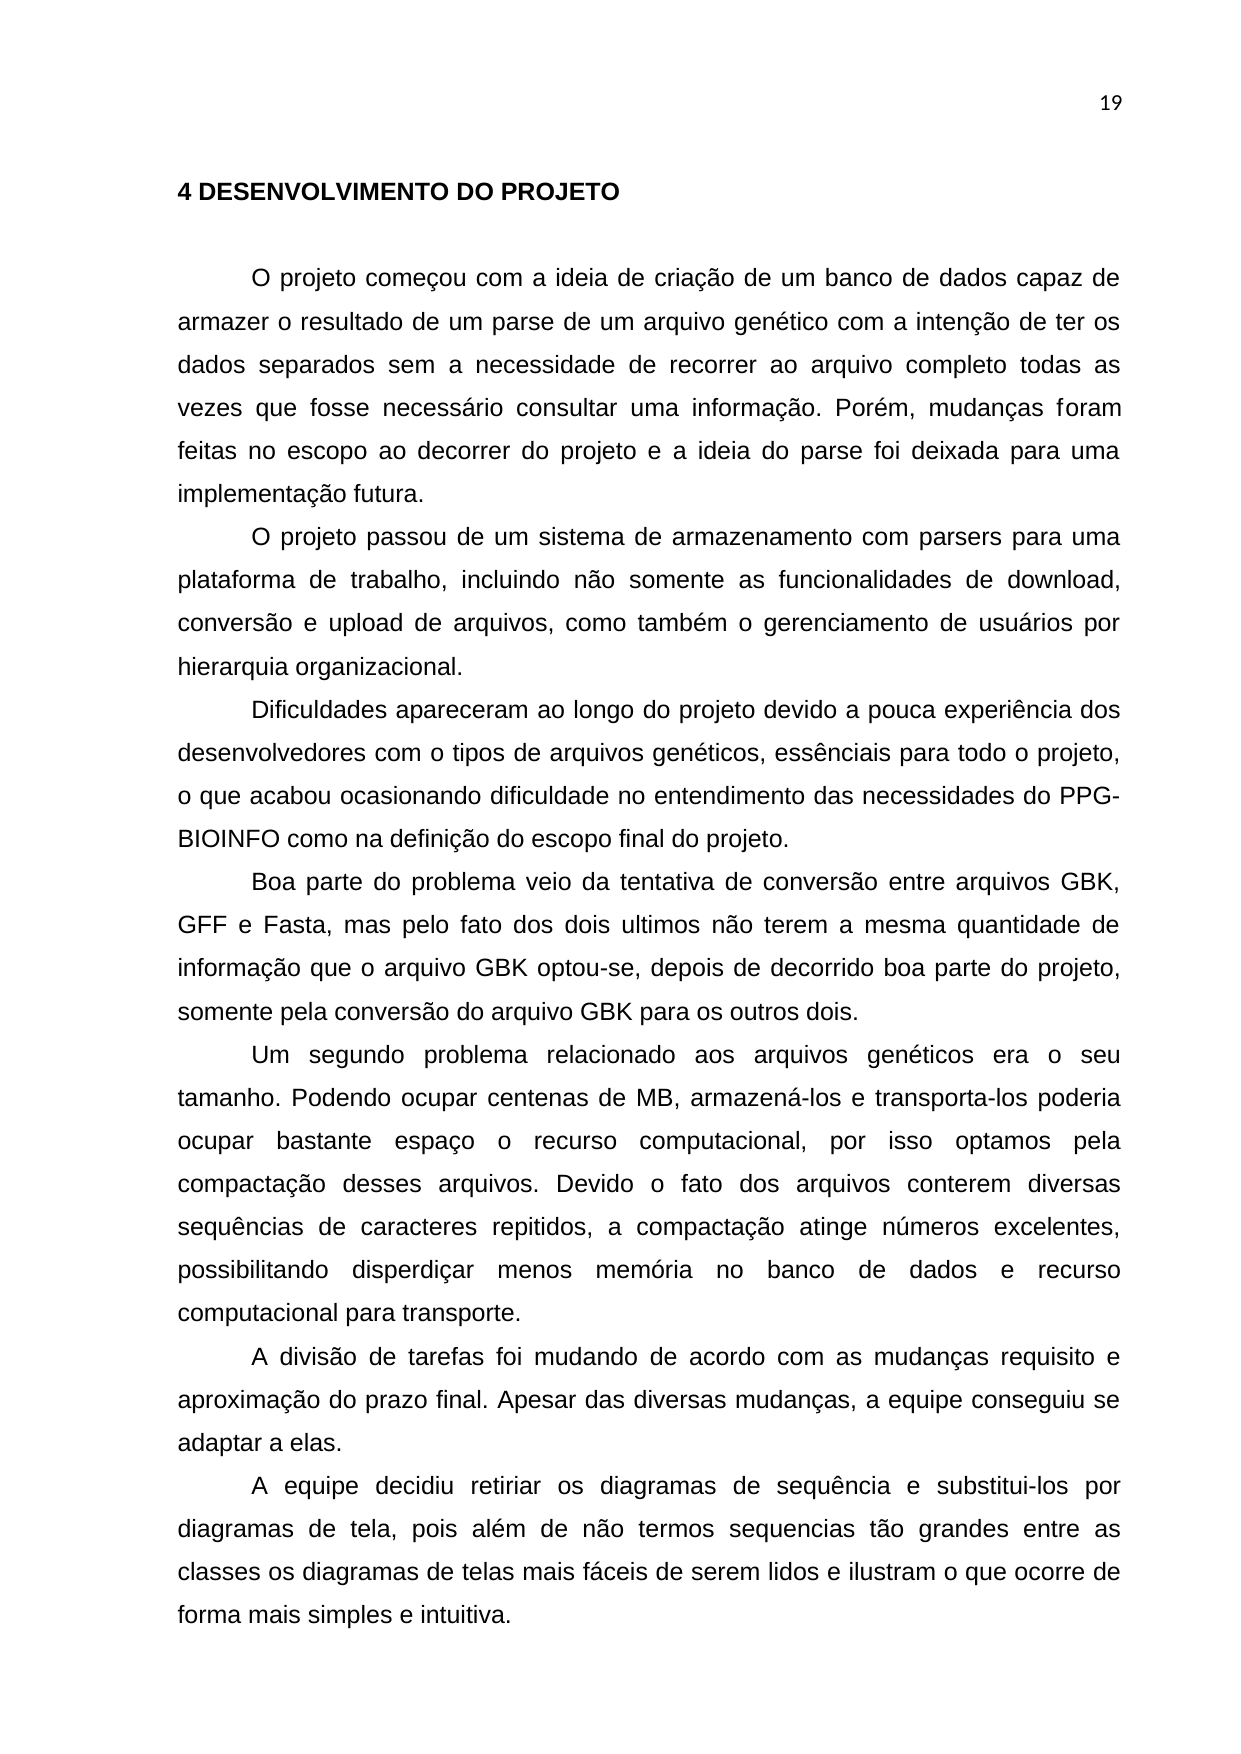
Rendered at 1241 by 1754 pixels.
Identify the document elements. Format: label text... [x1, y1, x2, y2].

text O projeto começou com a ideia de criação de um banco de dados capaz de armazer o resultado de um parse de um arquivo genético com a intenção de ter os dados separados sem a necessidade de recorrer ao arquivo completo todas as vezes que fosse necessário consultar uma informação. Porém, mudanças foram feitas no escopo ao decorrer do projeto e a ideia do parse foi deixada para uma implementação futura. [177, 263, 1122, 508]
text 4 DESENVOLVIMENTO DO PROJETO [177, 177, 1122, 206]
text A divisão de tarefas foi mudando de acordo com as mudanças requisito e aproximação do prazo final. Apesar das diversas mudanças, a equipe conseguiu se adaptar a elas. [177, 1342, 1122, 1457]
text O projeto passou de um sistema de armazenamento com parsers para uma plataforma de trabalho, incluindo não somente as funcionalidades de download, conversão e upload de arquivos, como também o gerenciamento de usuários por hierarquia organizacional. [177, 522, 1122, 680]
text A equipe decidiu retiriar os diagramas de sequência e substitui-los por diagramas de tela, pois além de não termos sequencias tão grandes entre as classes os diagramas de telas mais fáceis de serem lidos e ilustram o que ocorre de forma mais simples e intuitiva. [177, 1471, 1122, 1629]
text Um segundo problema relacionado aos arquivos genéticos era o seu tamanho. Podendo ocupar centenas de MB, armazená-los e transporta-los poderia ocupar bastante espaço o recurso computacional, por isso optamos pela compactação desses arquivos. Devido o fato dos arquivos conterem diversas sequências de caracteres repitidos, a compactação atinge números excelentes, possibilitando disperdiçar menos memória no banco de dados e recurso computacional para transporte. [177, 1040, 1122, 1327]
text Boa parte do problema veio da tentativa de conversão entre arquivos GBK, GFF e Fasta, mas pelo fato dos dois ultimos não terem a mesma quantidade de informação que o arquivo GBK optou-se, depois de decorrido boa parte do projeto, somente pela conversão do arquivo GBK para os outros dois. [177, 867, 1122, 1025]
text Dificuldades apareceram ao longo do projeto devido a pouca experiência dos desenvolvedores com o tipos de arquivos genéticos, essênciais para todo o projeto, o que acabou ocasionando dificuldade no entendimento das necessidades do PPG-BIOINFO como na definição do escopo final do projeto. [177, 695, 1122, 853]
